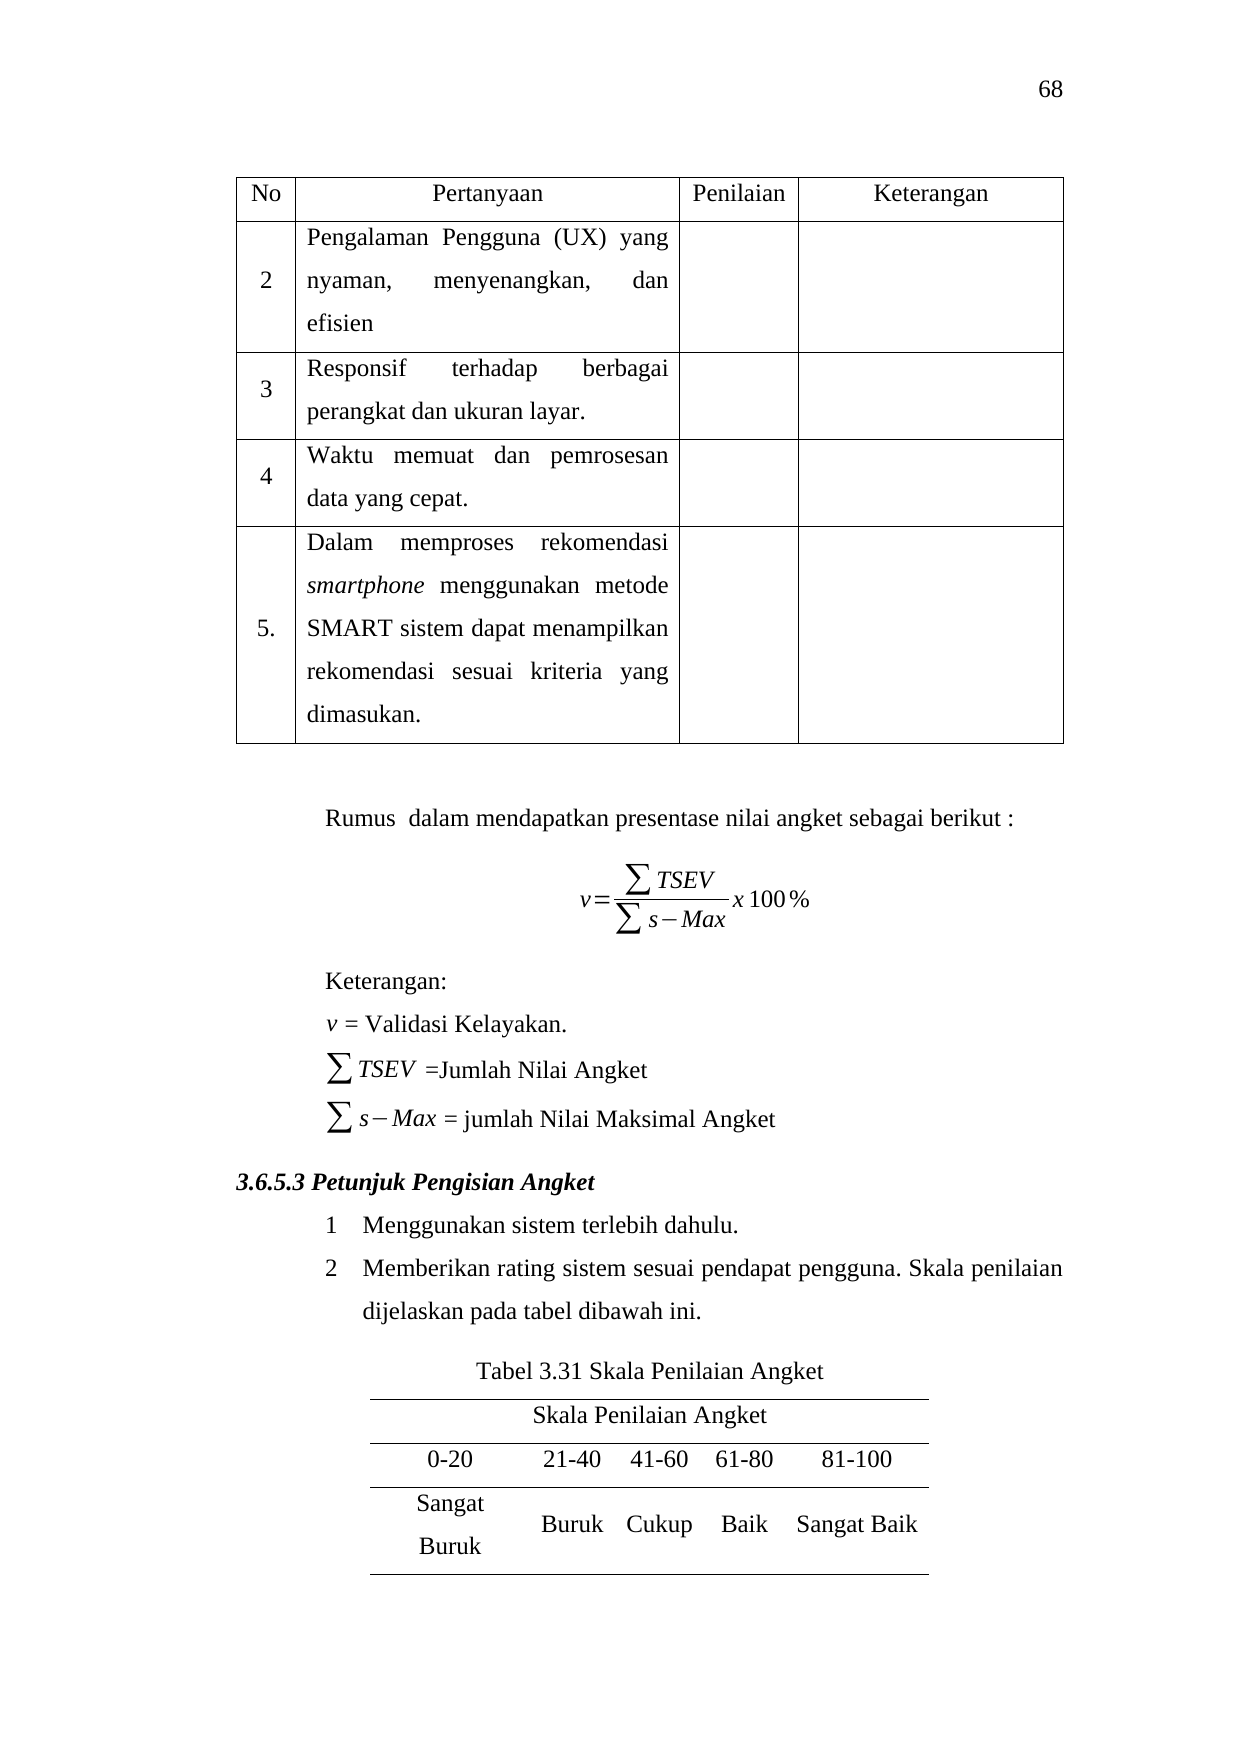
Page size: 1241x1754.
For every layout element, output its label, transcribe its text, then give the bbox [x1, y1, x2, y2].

table_cell 21-40 [530, 1444, 614, 1487]
table_cell 4 [237, 440, 295, 526]
table_cell Responsif terhadap berbagai perangkat dan ukuran layar. [296, 353, 679, 439]
list Menggunakan sistem terlebih dahulu. [325, 1210, 1063, 1238]
table_header Pertanyaan [296, 178, 679, 221]
table_header Penilaian [680, 178, 798, 221]
table_cell Pengalaman Pengguna (UX) yang nyaman, menyenangkan, dan efisien [296, 222, 679, 352]
table_cell 3 [237, 353, 295, 439]
table_cell [799, 222, 1063, 352]
subtitle Petunjuk Pengisian Angket [236, 1167, 1063, 1195]
table_cell [680, 440, 798, 526]
list Memberikan rating sistem sesuai pendapat pengguna. Skala penilaian dijelaskan pada tabel dibawah ini. [325, 1253, 1063, 1325]
table_cell Sangat Baik [785, 1488, 929, 1574]
table_cell Waktu memuat dan pemrosesan data yang cepat. [296, 440, 679, 526]
table_header Skala Penilaian Angket [370, 1400, 929, 1443]
table_cell 5. [237, 527, 295, 742]
table_cell [799, 353, 1063, 439]
table_cell 0-20 [370, 1444, 529, 1487]
table_header No [237, 178, 295, 221]
text = jumlah Nilai Maksimal Angket [325, 1101, 1063, 1136]
table_cell 61-80 [704, 1444, 785, 1487]
text =Jumlah Nilai Angket [325, 1053, 1063, 1087]
table_cell [680, 353, 798, 439]
table_cell Sangat Buruk [370, 1488, 529, 1574]
table_cell 2 [237, 222, 295, 352]
text Rumus dalam mendapatkan presentase nilai angket sebagai berikut : [325, 803, 1063, 832]
table_cell 41-60 [615, 1444, 704, 1487]
text Keterangan: [325, 966, 1063, 995]
table_cell Buruk [530, 1488, 614, 1574]
table_cell [799, 440, 1063, 526]
table_header Keterangan [799, 178, 1063, 221]
table_cell [680, 222, 798, 352]
table_cell [799, 527, 1063, 742]
table_cell Baik [704, 1488, 785, 1574]
table_cell 81-100 [785, 1444, 929, 1487]
table_cell [680, 527, 798, 742]
table_cell Dalam memproses rekomendasi smartphone menggunakan metode SMART sistem dapat menampilkan rekomendasi sesuai kriteria yang dimasukan. [296, 527, 679, 742]
text = Validasi Kelayakan. [325, 1009, 1063, 1038]
table_cell Cukup [615, 1488, 704, 1574]
